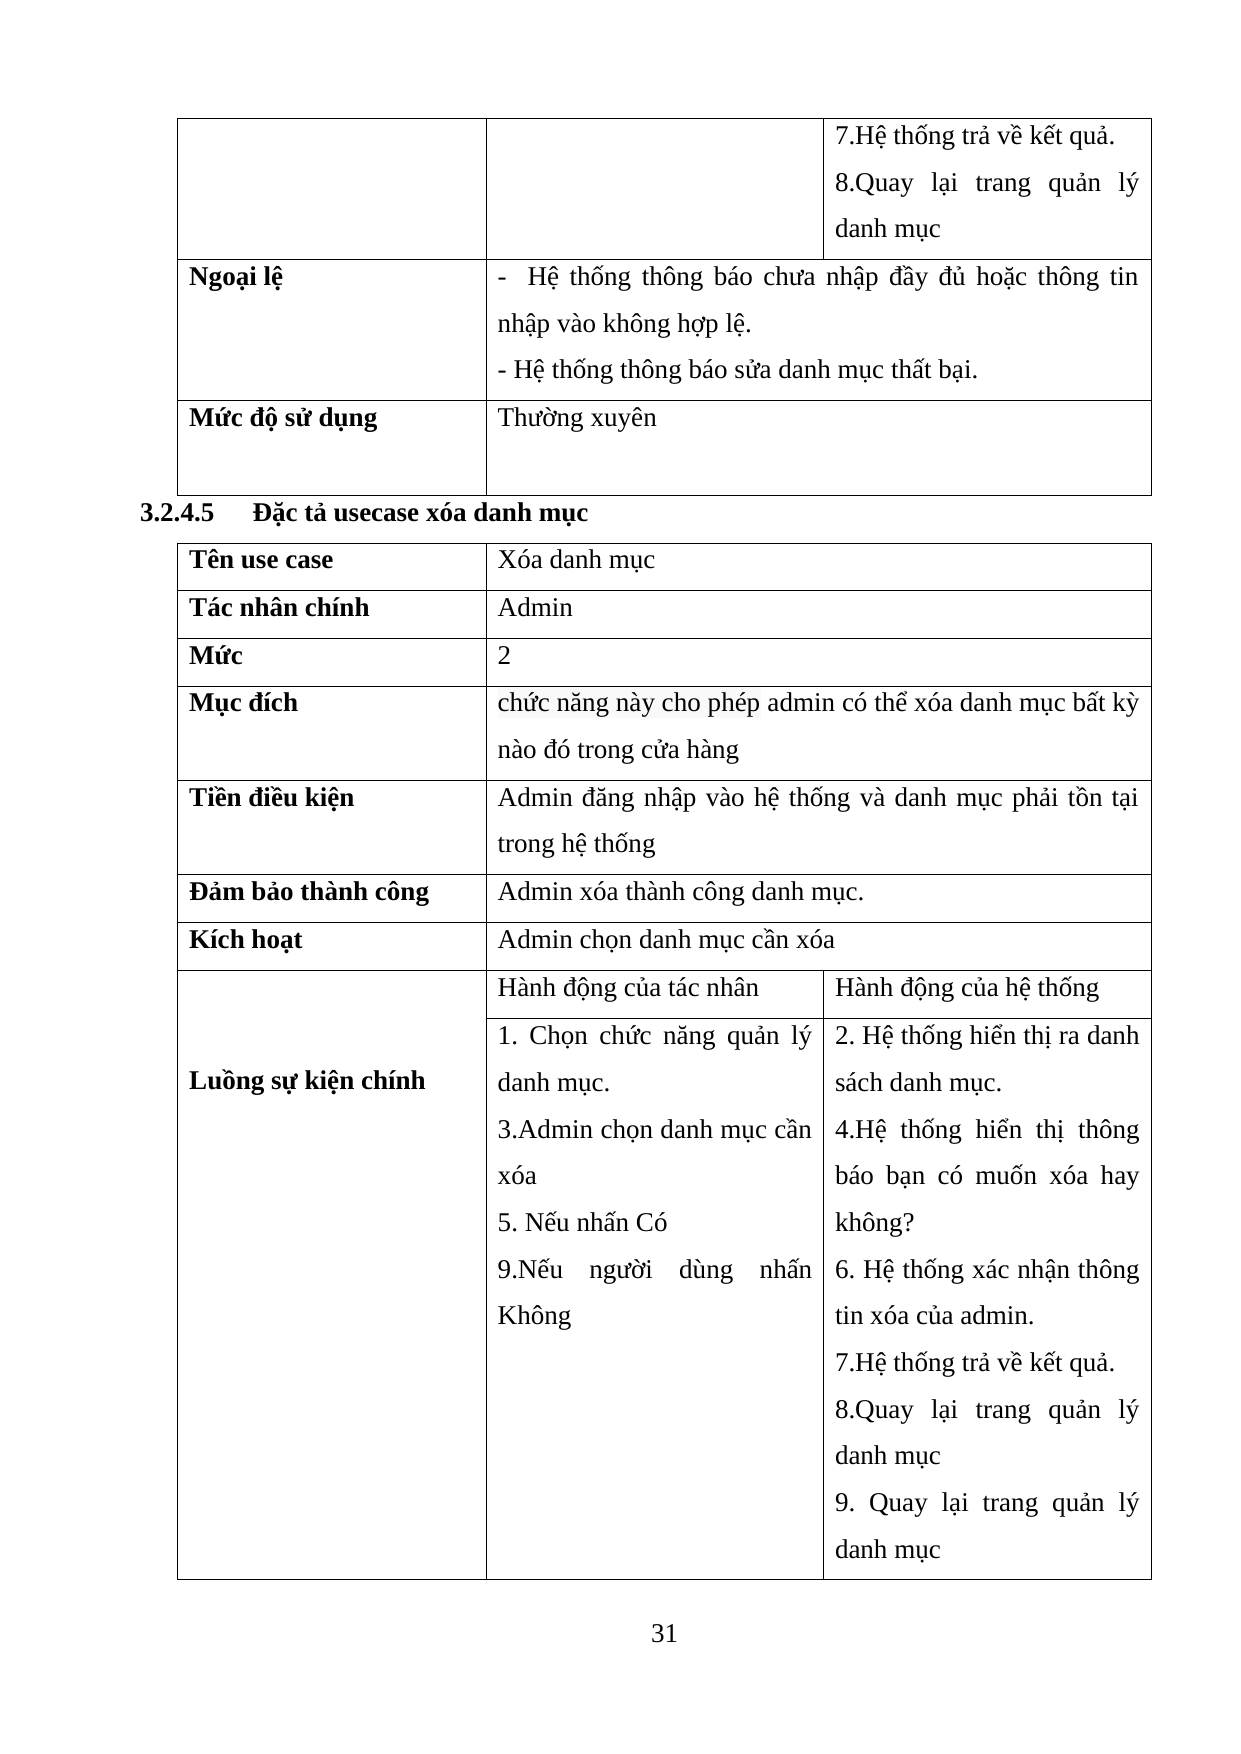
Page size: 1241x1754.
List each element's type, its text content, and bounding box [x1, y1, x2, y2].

table_cell Hành động của tác nhân [487, 971, 823, 1018]
table_header Tên use case [178, 544, 486, 590]
table_cell 2 [487, 639, 1151, 686]
subtitle Đặc tả usecase xóa danh mục [140, 496, 1152, 527]
table_cell Admin xóa thành công danh mục. [487, 875, 1151, 922]
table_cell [824, 119, 1151, 259]
table_cell 1. Chọn chức năng quản lý danh mục. 3.Admin chọn danh mục cần xóa 5. Nếu nhấn Có 9.Nếu người dùng nhấn Không [487, 1019, 823, 1579]
table_cell chức năng này cho phép admin có thể xóa danh mục bất kỳ nào đó trong cửa hàng [487, 687, 1151, 780]
table_cell Mức [178, 639, 486, 686]
table_cell Mục đích [178, 687, 486, 780]
table_cell Admin đăng nhập vào hệ thống và danh mục phải tồn tại trong hệ thống [487, 781, 1151, 874]
table_cell Kích hoạt [178, 923, 486, 970]
table_cell Admin [487, 591, 1151, 638]
table_cell Tiền điều kiện [178, 781, 486, 874]
table_cell - Hệ thống thông báo chưa nhập đầy đủ hoặc thông tin nhập vào không hợp lệ. - Hệ thống thông báo sửa danh mục thất bại. [487, 260, 1151, 400]
table_header Xóa danh mục [487, 544, 1151, 590]
table_cell Đảm bảo thành công [178, 875, 486, 922]
table_cell Thường xuyên [487, 401, 1151, 495]
table_cell 2. Hệ thống hiển thị ra danh sách danh mục. 4.Hệ thống hiển thị thông báo bạn có muốn xóa hay không? 6. Hệ thống xác nhận thông tin xóa của admin. 7.Hệ thống trả về kết quả. 8.Quay lại trang quản lý danh mục 9. Quay lại trang quản lý danh mục [824, 1019, 1151, 1579]
table_cell Mức độ sử dụng [178, 401, 486, 495]
table_cell Luồng sự kiện chính [178, 971, 486, 1579]
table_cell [487, 119, 823, 259]
table_cell Admin chọn danh mục cần xóa [487, 923, 1151, 970]
table_cell Hành động của hệ thống [824, 971, 1151, 1018]
table_cell Ngoại lệ [178, 260, 486, 400]
table_cell Tác nhân chính [178, 591, 486, 638]
